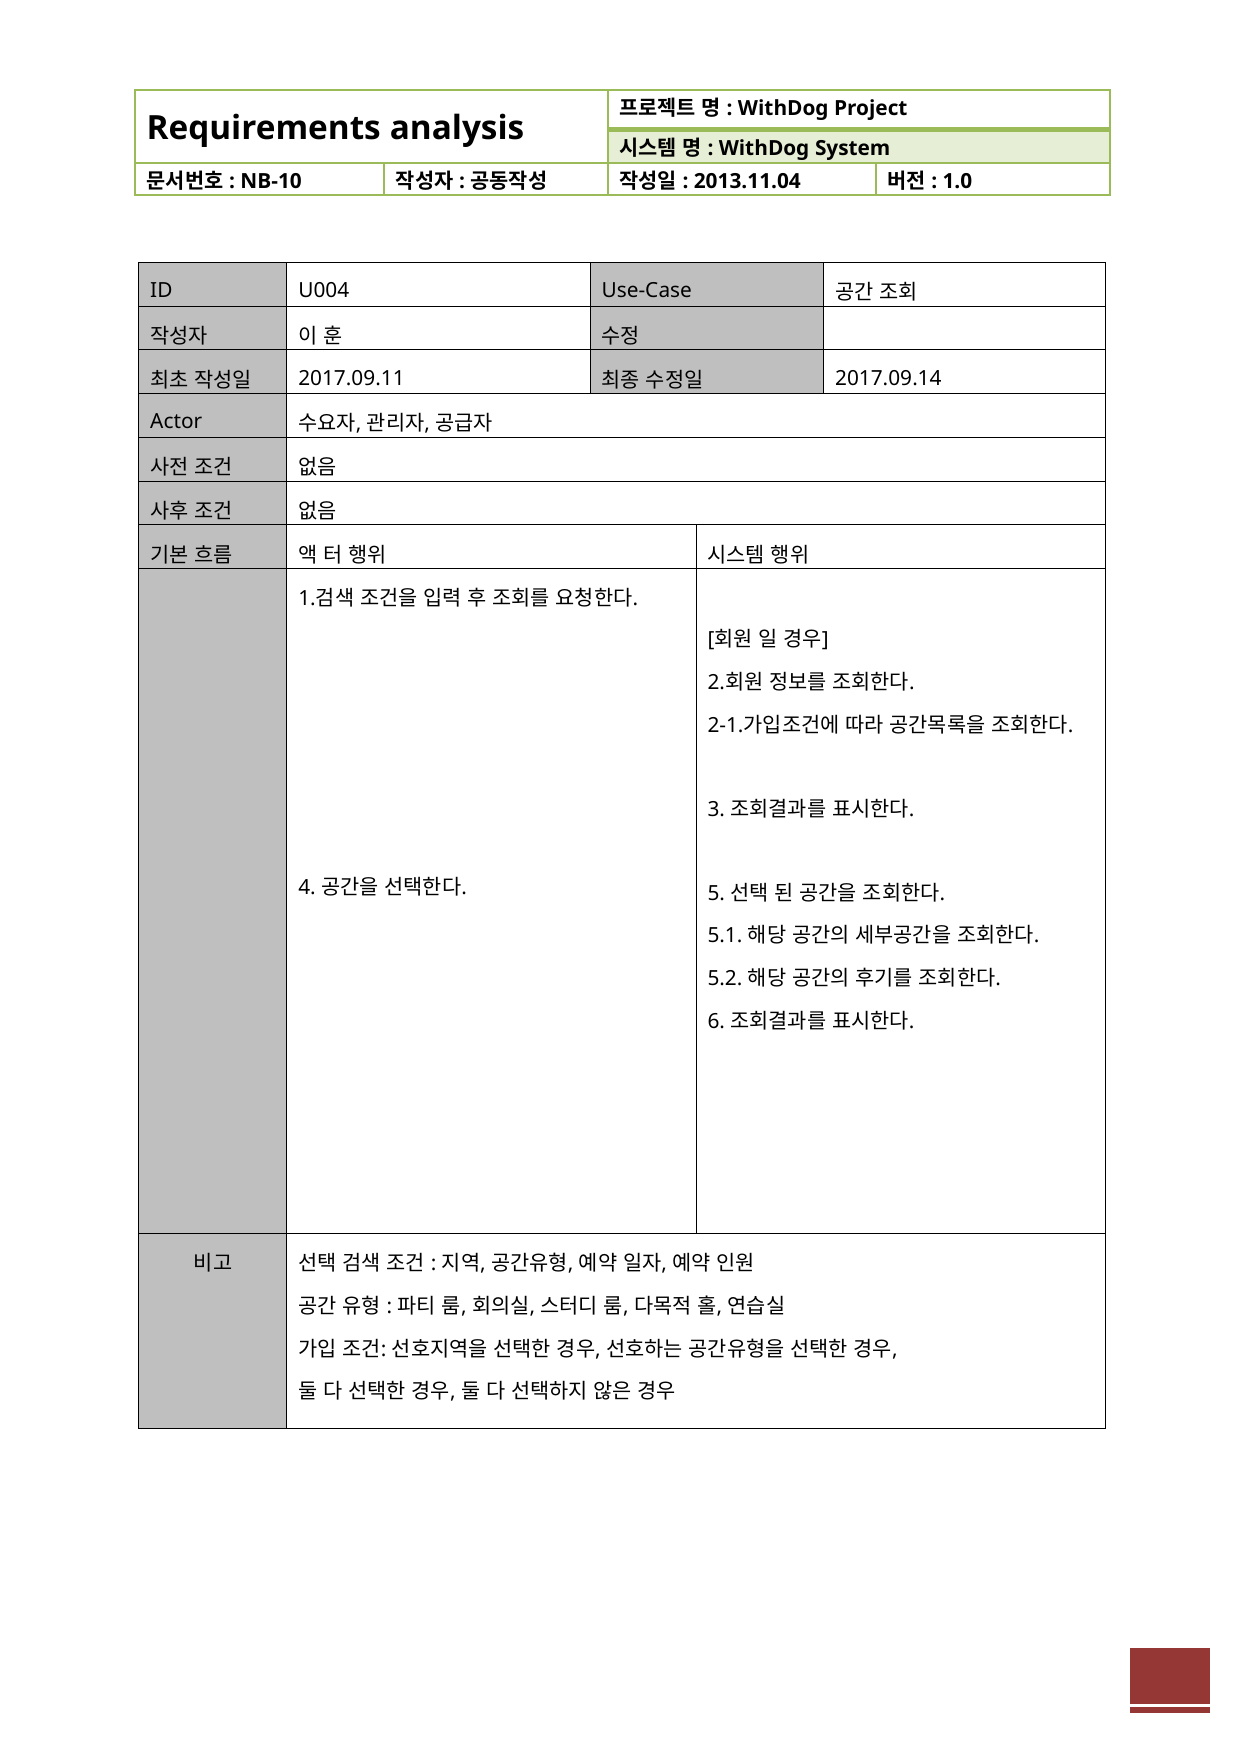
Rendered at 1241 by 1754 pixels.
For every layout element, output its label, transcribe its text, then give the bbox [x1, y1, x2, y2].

table_cell [824, 307, 1105, 349]
table_cell 없음 [287, 482, 1105, 524]
table_cell 사전 조건 [139, 438, 286, 481]
table_cell [회원 일 경우] 2.회원 정보를 조회한다. 2-1.가입조건에 따라 공간목록을 조회한다. 3. 조회결과를 표시한다. 5. 선택 된 공간을 조회한다. 5.1. 해당 공간의 세부공간을 조회한다. 5.2. 해당 공간의 후기를 조회한다. 6. 조회결과를 표시한다. [697, 569, 1105, 1233]
table_cell 최종 수정일 [591, 350, 823, 393]
table_cell 이 훈 [287, 307, 590, 349]
table_cell 2017.09.11 [287, 350, 590, 393]
table_cell 시스템 행위 [697, 525, 1105, 568]
table_cell 1.검색 조건을 입력 후 조회를 요청한다. 4. 공간을 선택한다. [287, 569, 696, 1233]
table_cell 작성자 [139, 307, 286, 349]
table_cell 수정 [591, 307, 823, 349]
table_header 공간 조회 [824, 263, 1105, 306]
table_cell 기본 흐름 [139, 525, 286, 568]
table_cell 2017.09.14 [824, 350, 1105, 393]
table_header U004 [287, 263, 590, 306]
table_cell 선택 검색 조건 : 지역, 공간유형, 예약 일자, 예약 인원 공간 유형 : 파티 룸, 회의실, 스터디 룸, 다목적 홀, 연습실 가입 조건: 선호지역을 선택한 경우, 선호하는 공간유형을 선택한 경우, 둘 다 선택한 경우, 둘 다 선택하지 않은 경우 [287, 1234, 1105, 1428]
table_cell 비고 [139, 1234, 286, 1428]
table_cell [139, 569, 286, 1233]
table_header Use-Case [591, 263, 823, 306]
table_cell 수요자, 관리자, 공급자 [287, 394, 1105, 437]
table_cell Actor [139, 394, 286, 437]
table_cell 없음 [287, 438, 1105, 481]
table_cell 사후 조건 [139, 482, 286, 524]
table_header ID [139, 263, 286, 306]
table_cell 액 터 행위 [287, 525, 696, 568]
table_cell 최초 작성일 [139, 350, 286, 393]
